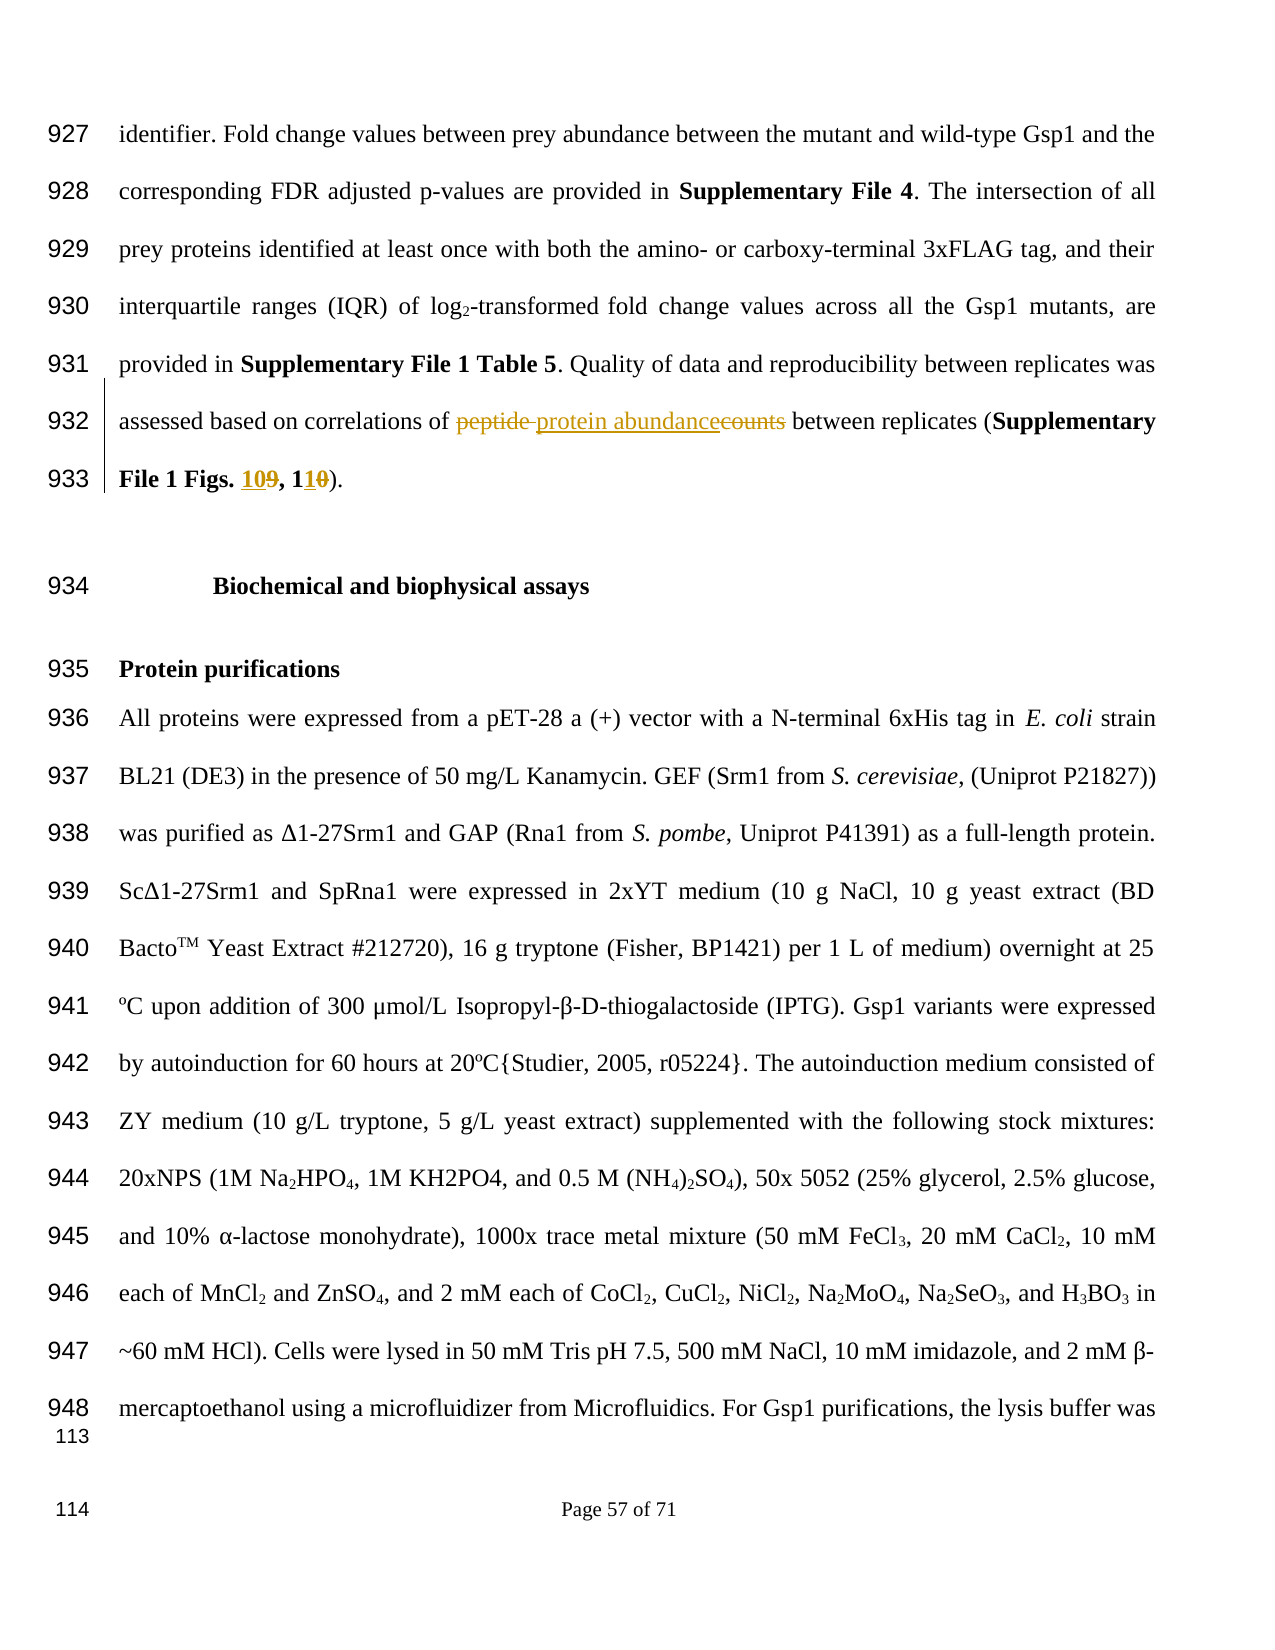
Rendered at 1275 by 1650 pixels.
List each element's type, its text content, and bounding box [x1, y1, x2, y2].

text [119, 119, 1156, 492]
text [119, 703, 1156, 1422]
subtitle Biochemical and biophysical assays [213, 571, 1156, 600]
subtitle Protein purifications [119, 654, 1156, 682]
